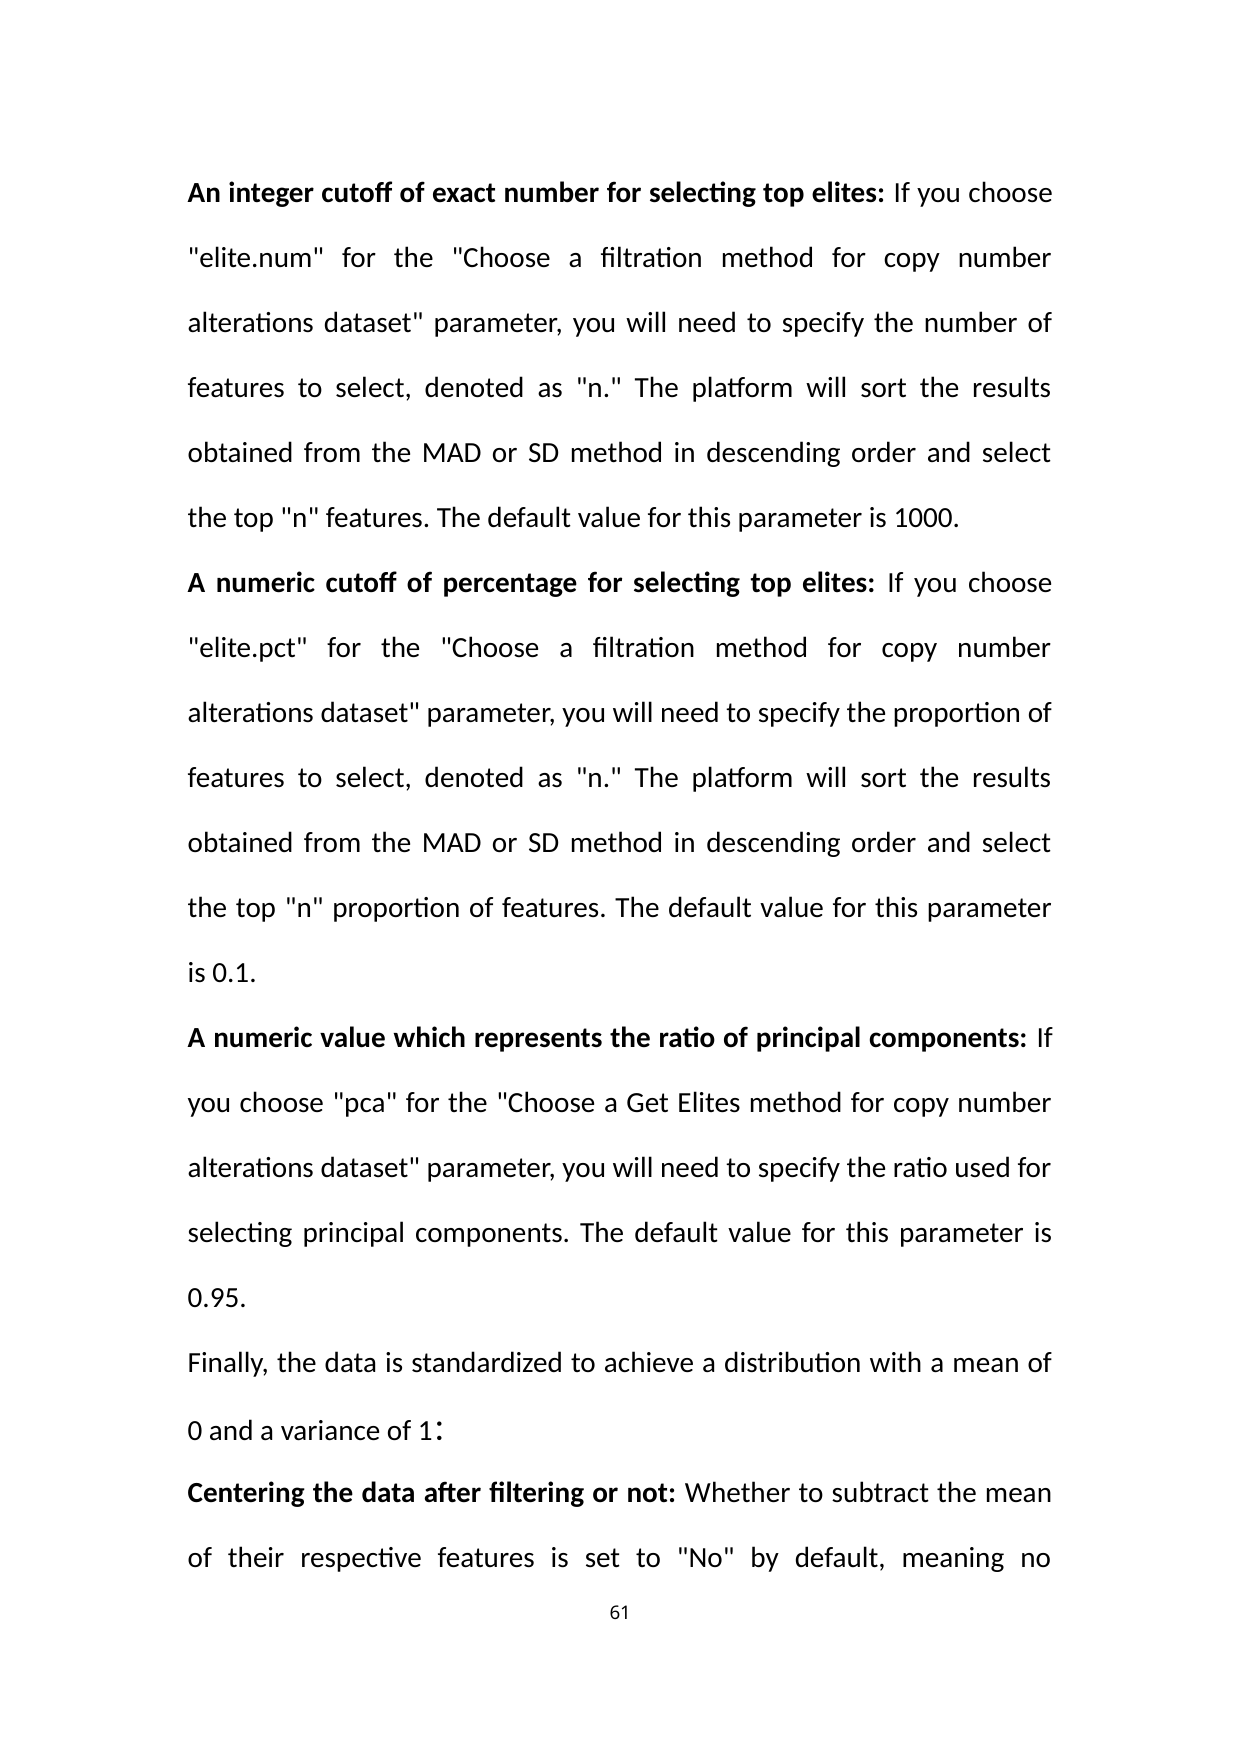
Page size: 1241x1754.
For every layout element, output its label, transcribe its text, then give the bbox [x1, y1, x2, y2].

text Finally, the data is standardized to achieve a distribution with a mean of 0 and a variance of 1： [187, 1330, 1053, 1460]
text A numeric value which represents the ratio of principal components: If you choose "pca" for the "Choose a Get Elites method for copy number alterations dataset" parameter, you will need to specify the ratio used for selecting principal components. The default value for this parameter is 0.95. [187, 1005, 1053, 1330]
text A numeric cutoff of percentage for selecting top elites: If you choose "elite.pct" for the "Choose a filtration method for copy number alterations dataset" parameter, you will need to specify the proportion of features to select, denoted as "n." The platform will sort the results obtained from the MAD or SD method in descending order and select the top "n" proportion of features. The default value for this parameter is 0.1. [187, 550, 1053, 1005]
text An integer cutoff of exact number for selecting top elites: If you choose "elite.num" for the "Choose a filtration method for copy number alterations dataset" parameter, you will need to specify the number of features to select, denoted as "n." The platform will sort the results obtained from the MAD or SD method in descending order and select the top "n" features. The default value for this parameter is 1000. [187, 160, 1053, 550]
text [187, 1460, 1053, 1590]
